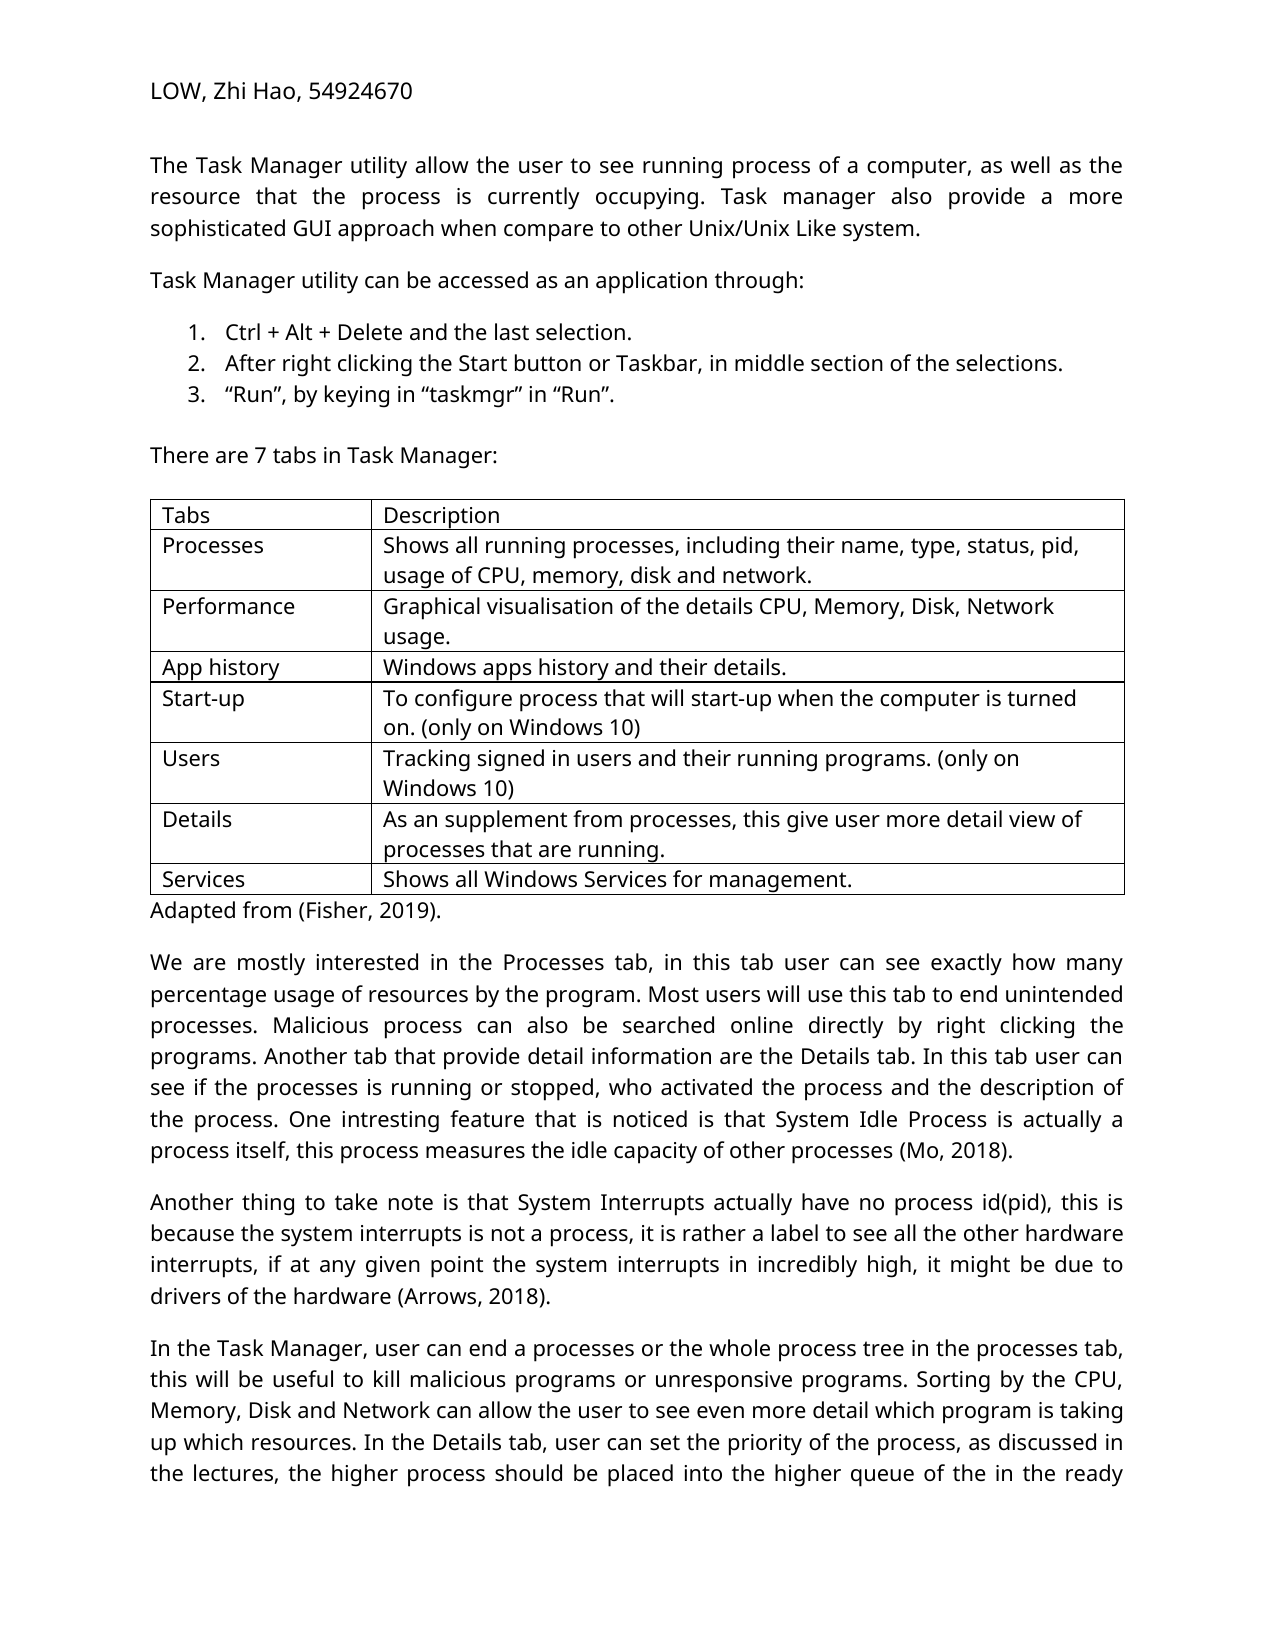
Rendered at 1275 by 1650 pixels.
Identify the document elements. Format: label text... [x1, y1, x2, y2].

table_cell Shows all running processes, including their name, type, status, pid, usage of CPU, memory, disk and network. [372, 530, 1124, 590]
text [150, 1333, 1125, 1487]
table_cell Start-up [151, 683, 371, 742]
table_cell Details [151, 804, 371, 863]
list Ctrl + Alt + Delete and the last selection. [187, 317, 1125, 346]
table_header Description [372, 500, 1124, 529]
table_cell To configure process that will start-up when the computer is turned on. (only on Windows 10) [372, 683, 1124, 742]
table_cell Performance [151, 591, 371, 651]
table_header Tabs [151, 500, 371, 529]
text Another thing to take note is that System Interrupts actually have no process id(pid), this is because the system interrupts is not a process, it is rather a label to see all the other hardware interrupts, if at any given point the system interrupts in incredibly high, it might be due to drivers of the hardware. [150, 1187, 1125, 1310]
table_cell Users [151, 743, 371, 803]
table_cell Processes [151, 530, 371, 590]
text Task Manager utility can be accessed as an application through: [150, 264, 1125, 294]
table_cell App history [151, 652, 371, 681]
table_cell Shows all Windows Services for management. [372, 864, 1124, 894]
text The Task Manager utility allow the user to see running process of a computer, as well as the resource that the process is currently occupying. Task manager also provide a more sophisticated GUI approach when compare to other Unix/Unix Like system. [150, 150, 1125, 242]
table_cell Services [151, 864, 371, 894]
text Adapted from. [150, 895, 1125, 925]
list After right clicking the Start button or Taskbar, in middle section of the selections. [187, 348, 1125, 378]
table_cell Graphical visualisation of the details CPU, Memory, Disk, Network usage. [372, 591, 1124, 651]
text There are 7 tabs in Task Manager: [150, 439, 1125, 469]
table_cell Windows apps history and their details. [372, 652, 1124, 681]
table_cell As an supplement from processes, this give user more detail view of processes that are running. [372, 804, 1124, 863]
list “Run”, by keying in “taskmgr” in “Run”. [187, 379, 1125, 409]
table_cell Tracking signed in users and their running programs. (only on Windows 10) [372, 743, 1124, 803]
text We are mostly interested in the Processes tab, in this tab user can see exactly how many percentage usage of resources by the program. Most users will use this tab to end unintended processes. Malicious process can also be searched online directly by right clicking the programs. Another tab that provide detail information are the Details tab. In this tab user can see if the processes is running or stopped, who activated the process and the description of the process. One intresting feature that is noticed is that System Idle Process is actually a process itself, this process measures the idle capacity of other processes. [150, 947, 1125, 1164]
